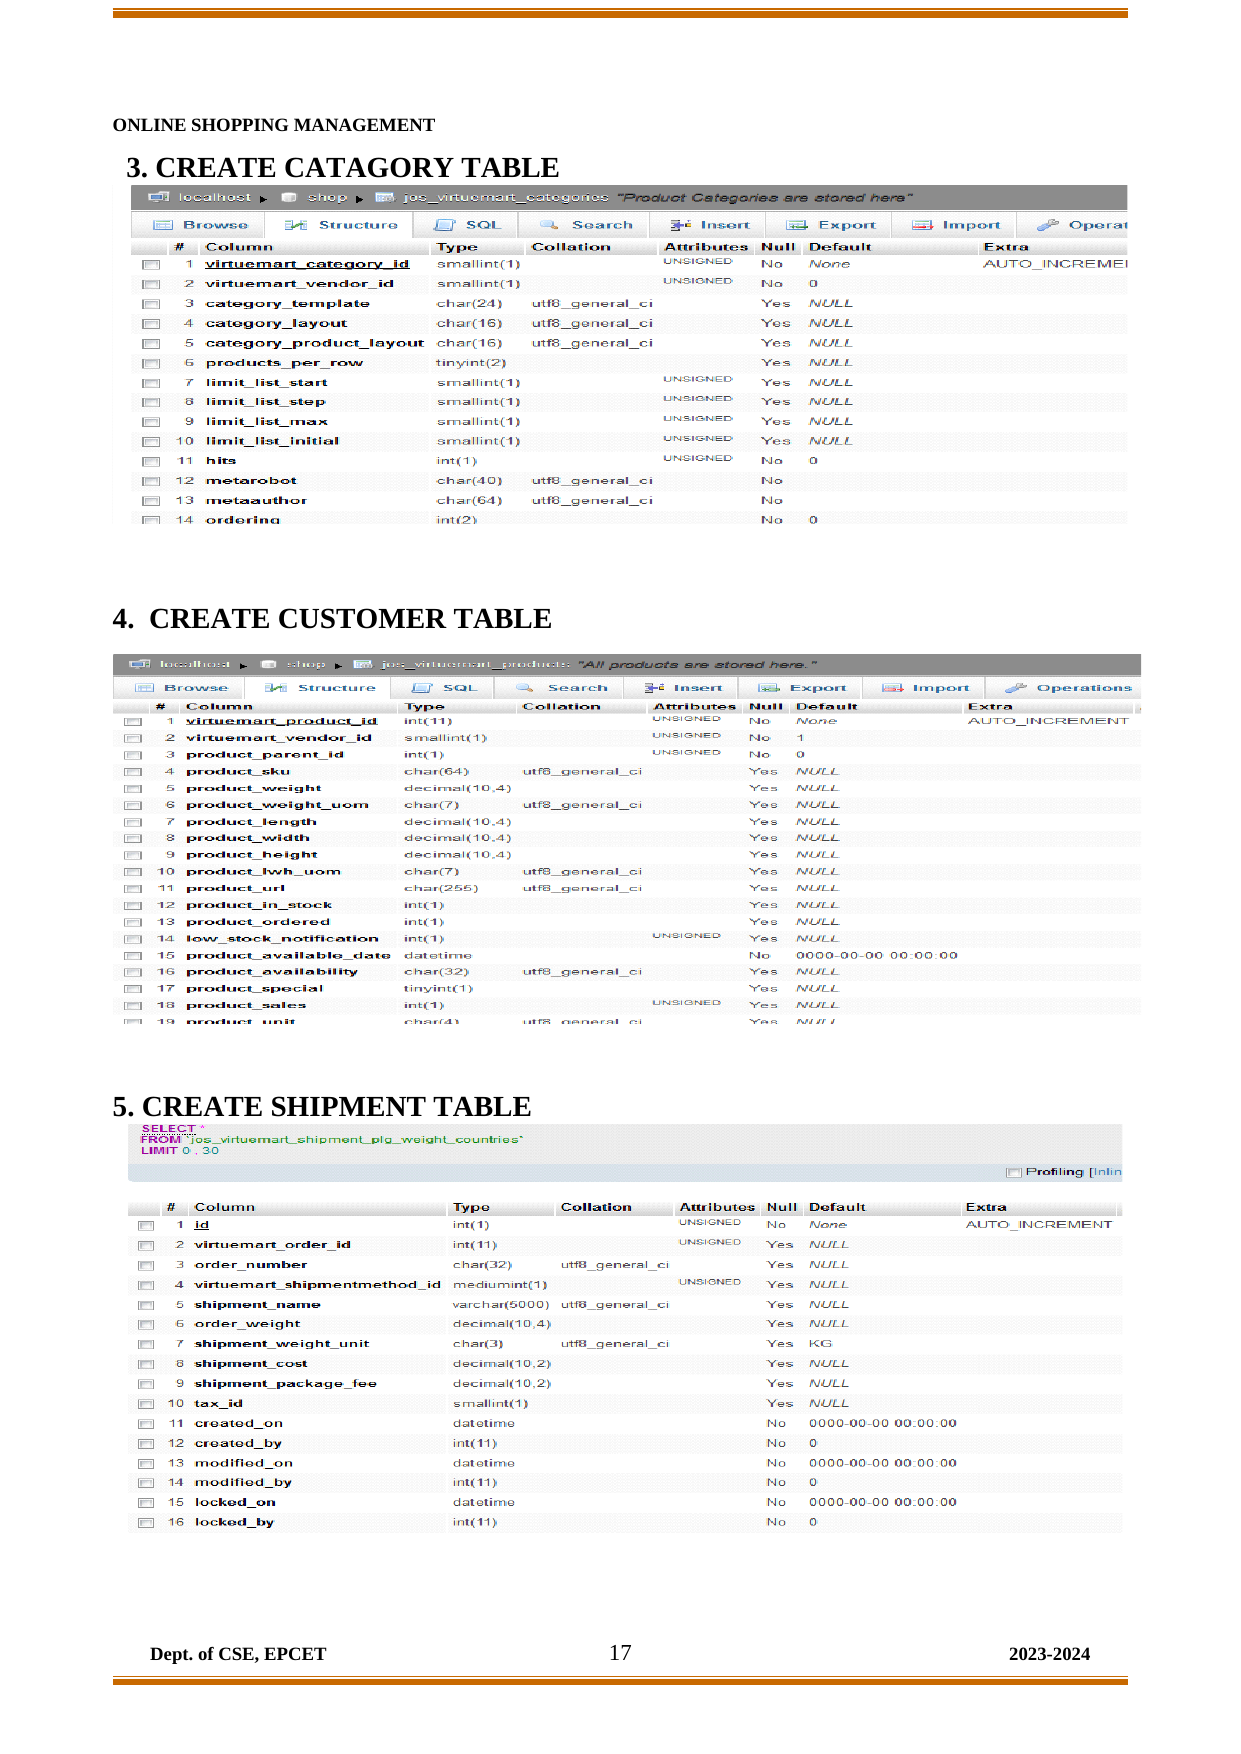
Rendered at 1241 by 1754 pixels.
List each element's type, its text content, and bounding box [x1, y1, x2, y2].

text 4. CREATE CUSTOMER TABLE [112, 602, 1128, 635]
text 3. CREATE CATAGORY TABLE [112, 150, 1128, 185]
picture [112, 185, 1128, 524]
picture [112, 1124, 1123, 1540]
picture [112, 654, 1142, 1024]
